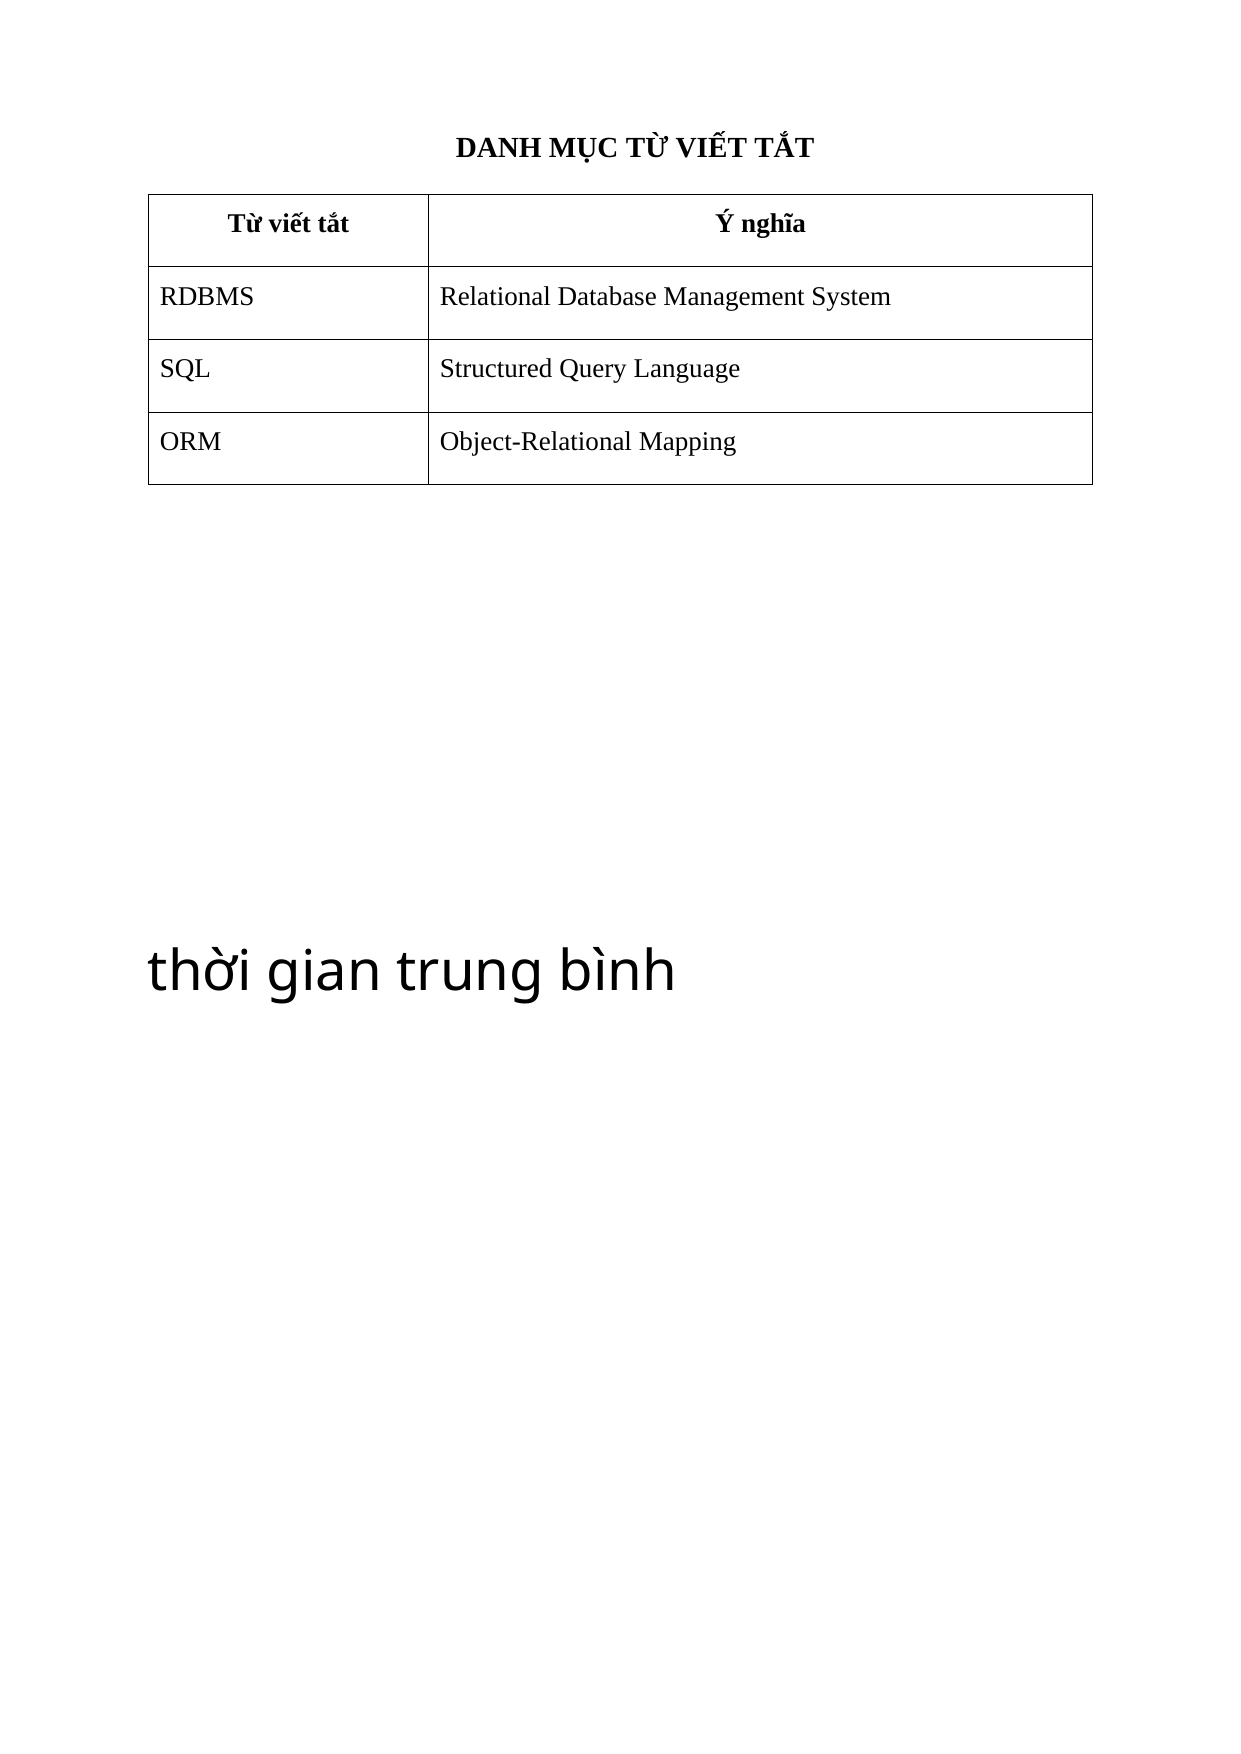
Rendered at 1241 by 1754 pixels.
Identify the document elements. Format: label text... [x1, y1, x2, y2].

table_cell Object-Relational Mapping [429, 413, 1092, 484]
text thời gian trung bình [148, 930, 1122, 1007]
table_cell RDBMS [149, 267, 428, 339]
table_cell Structured Query Language [429, 340, 1092, 412]
table_header Ý nghĩa [429, 195, 1092, 266]
text DANH MỤC TỪ VIẾT TẮT [148, 131, 1122, 164]
table_cell ORM [149, 413, 428, 484]
table_cell SQL [149, 340, 428, 412]
table_cell Relational Database Management System [429, 267, 1092, 339]
table_header Từ viết tắt [149, 195, 428, 266]
